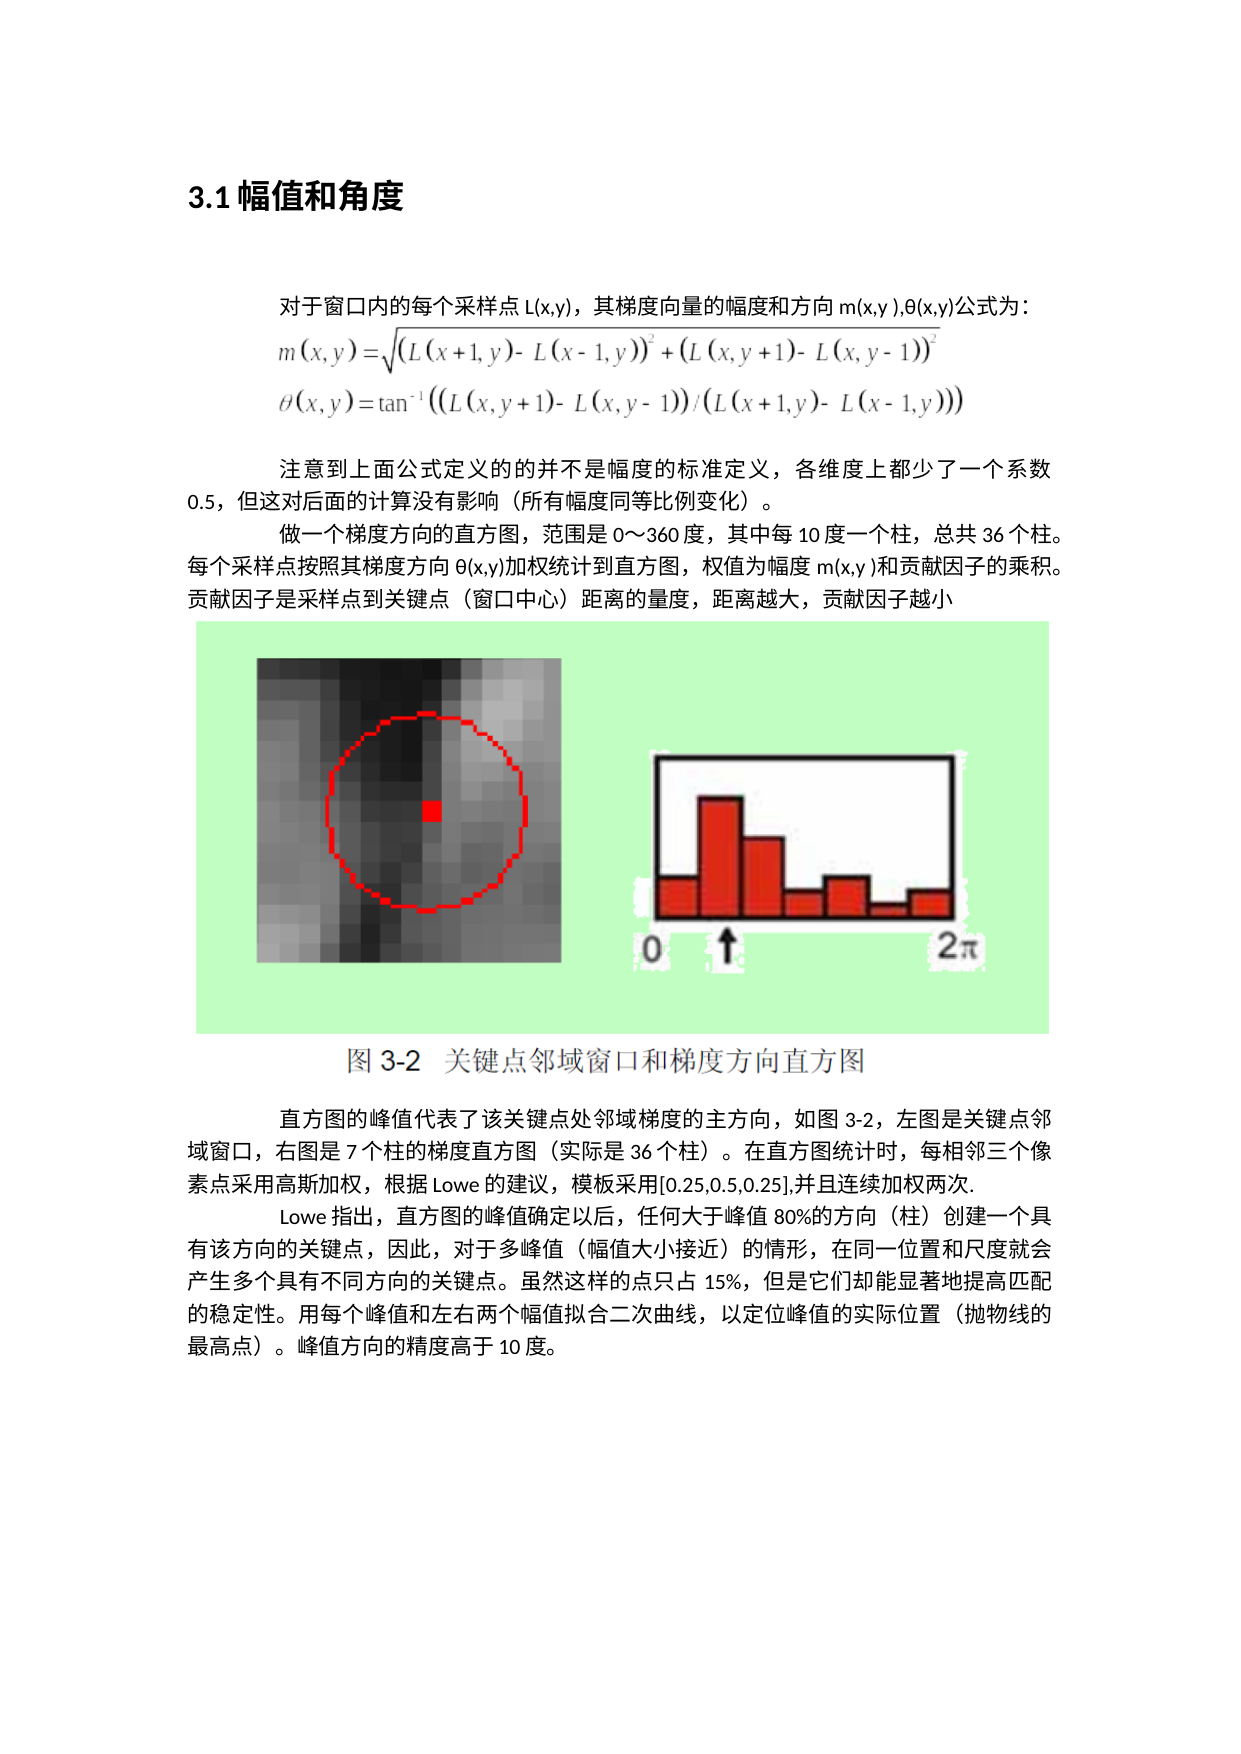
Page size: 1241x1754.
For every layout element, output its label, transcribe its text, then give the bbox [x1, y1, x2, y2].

text Lowe指出，直方图的峰值确定以后，任何大于峰值80%的方向（柱）创建一个具有该方向的关键点，因此，对于多峰值（幅值大小接近）的情形，在同一位置和尺度就会产生多个具有不同方向的关键点。虽然这样的点只占15%，但是它们却能显著地提高匹配的稳定性。用每个峰值和左右两个幅值拟合二次曲线，以定位峰值的实际位置（抛物线的最高点）。峰值方向的精度高于10度。 [187, 1199, 1053, 1361]
subtitle 3.1 幅值和角度 [187, 162, 1053, 227]
text 直方图的峰值代表了该关键点处邻域梯度的主方向，如图3-2，左图是关键点邻域窗口，右图是7个柱的梯度直方图（实际是36个柱）。在直方图统计时，每相邻三个像素点采用高斯加权，根据Lowe的建议，模板采用[0.25,0.5,0.25],并且连续加权两次. [187, 1101, 1053, 1199]
text 做一个梯度方向的直方图，范围是0～360度，其中每10度一个柱，总共36个柱。每个采样点按照其梯度方向θ(x,y)加权统计到直方图，权值为幅度m(x,y )和贡献因子的乘积。贡献因子是采样点到关键点（窗口中心）距离的量度，距离越大，贡献因子越小 [187, 516, 1053, 613]
picture [187, 613, 1053, 1085]
text 注意到上面公式定义的的并不是幅度的标准定义，各维度上都少了一个系数0.5，但这对后面的计算没有影响（所有幅度同等比例变化）。 [187, 451, 1053, 516]
text 对于窗口内的每个采样点L(x,y)，其梯度向量的幅度和方向m(x,y ),θ(x,y)公式为： [187, 289, 1053, 321]
